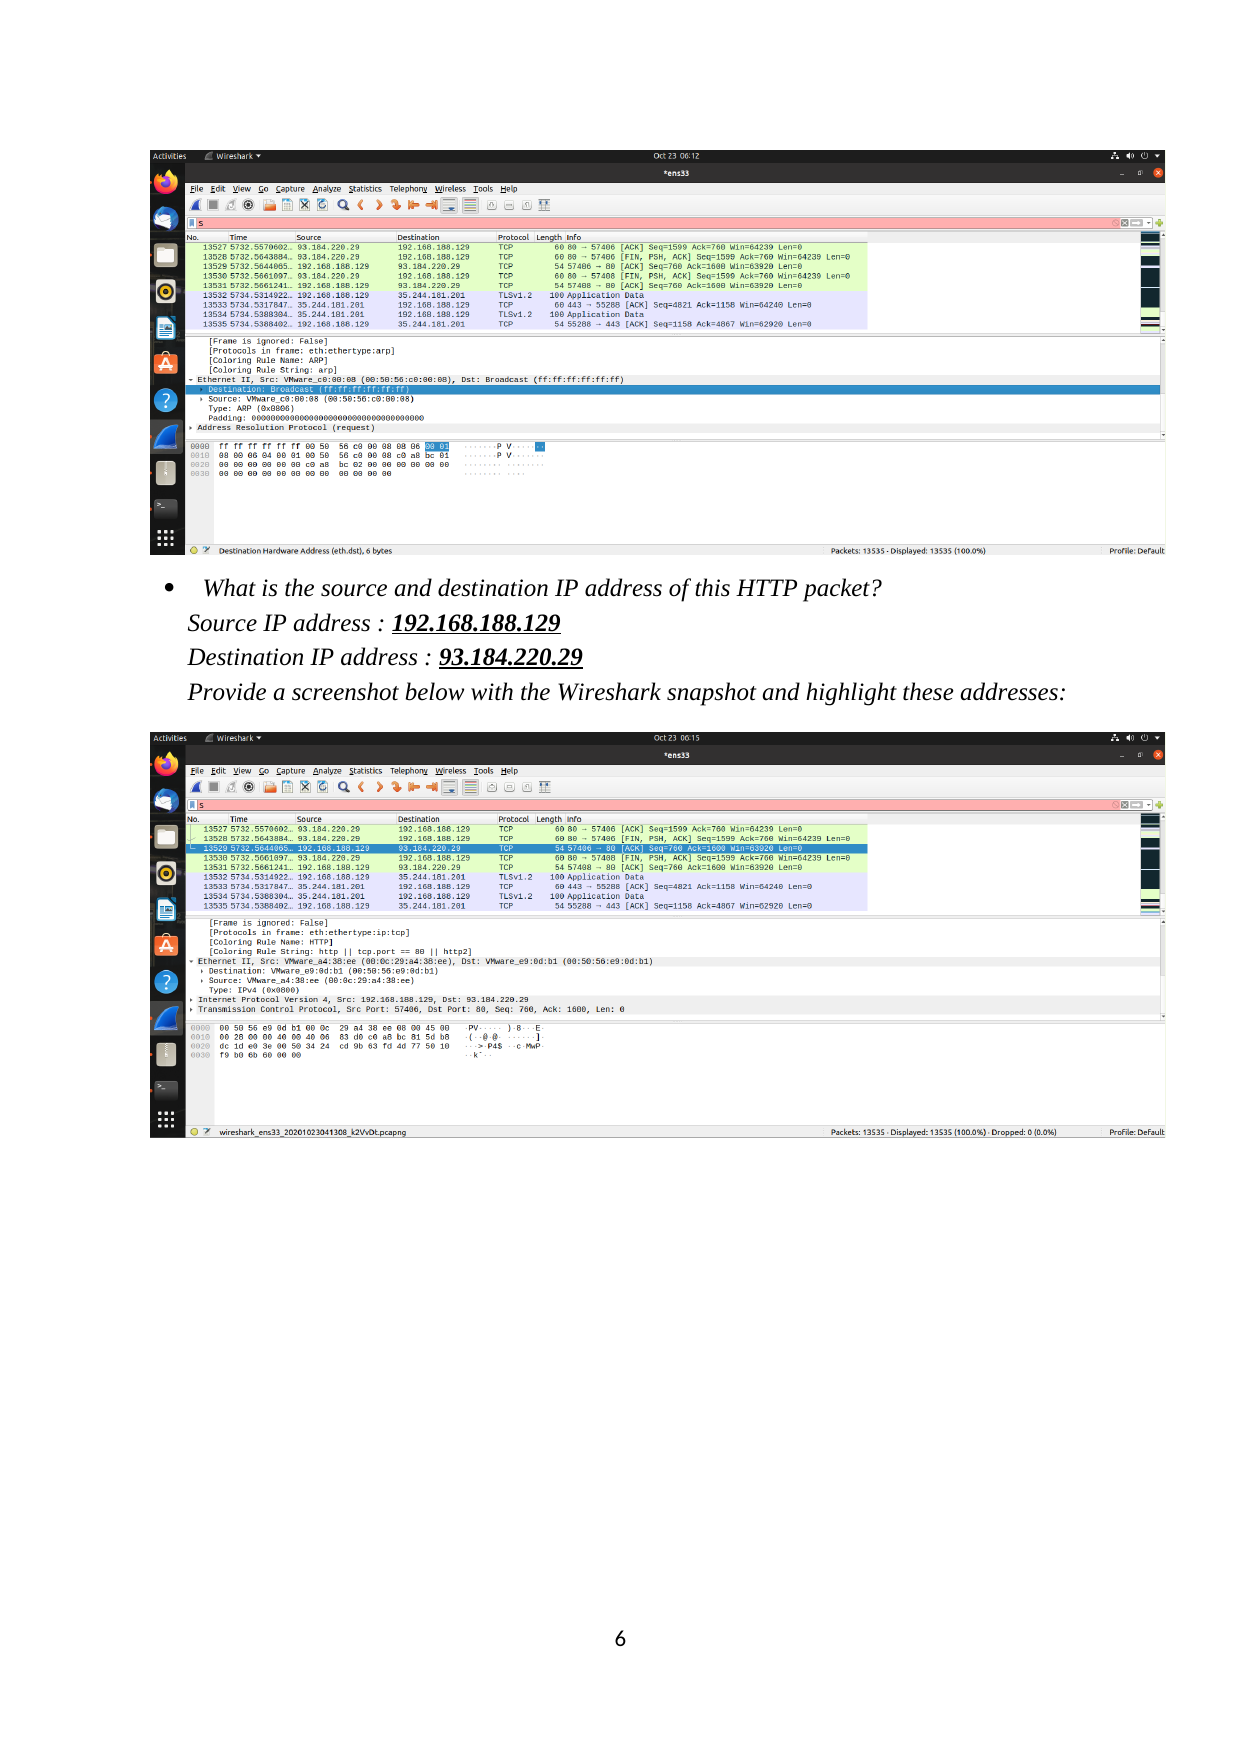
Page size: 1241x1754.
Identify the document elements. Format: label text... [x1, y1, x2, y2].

picture [150, 732, 1166, 1138]
list Source IP address : 192.168.188.129 Destination IP address : 93.184.220.29 [187, 608, 1090, 671]
list What is the source and destination IP address of this HTTP packet? [165, 573, 1090, 602]
list Provide a screenshot below with the Wireshark snapshot and highlight these addresses: [187, 677, 1090, 705]
picture [150, 150, 1166, 555]
